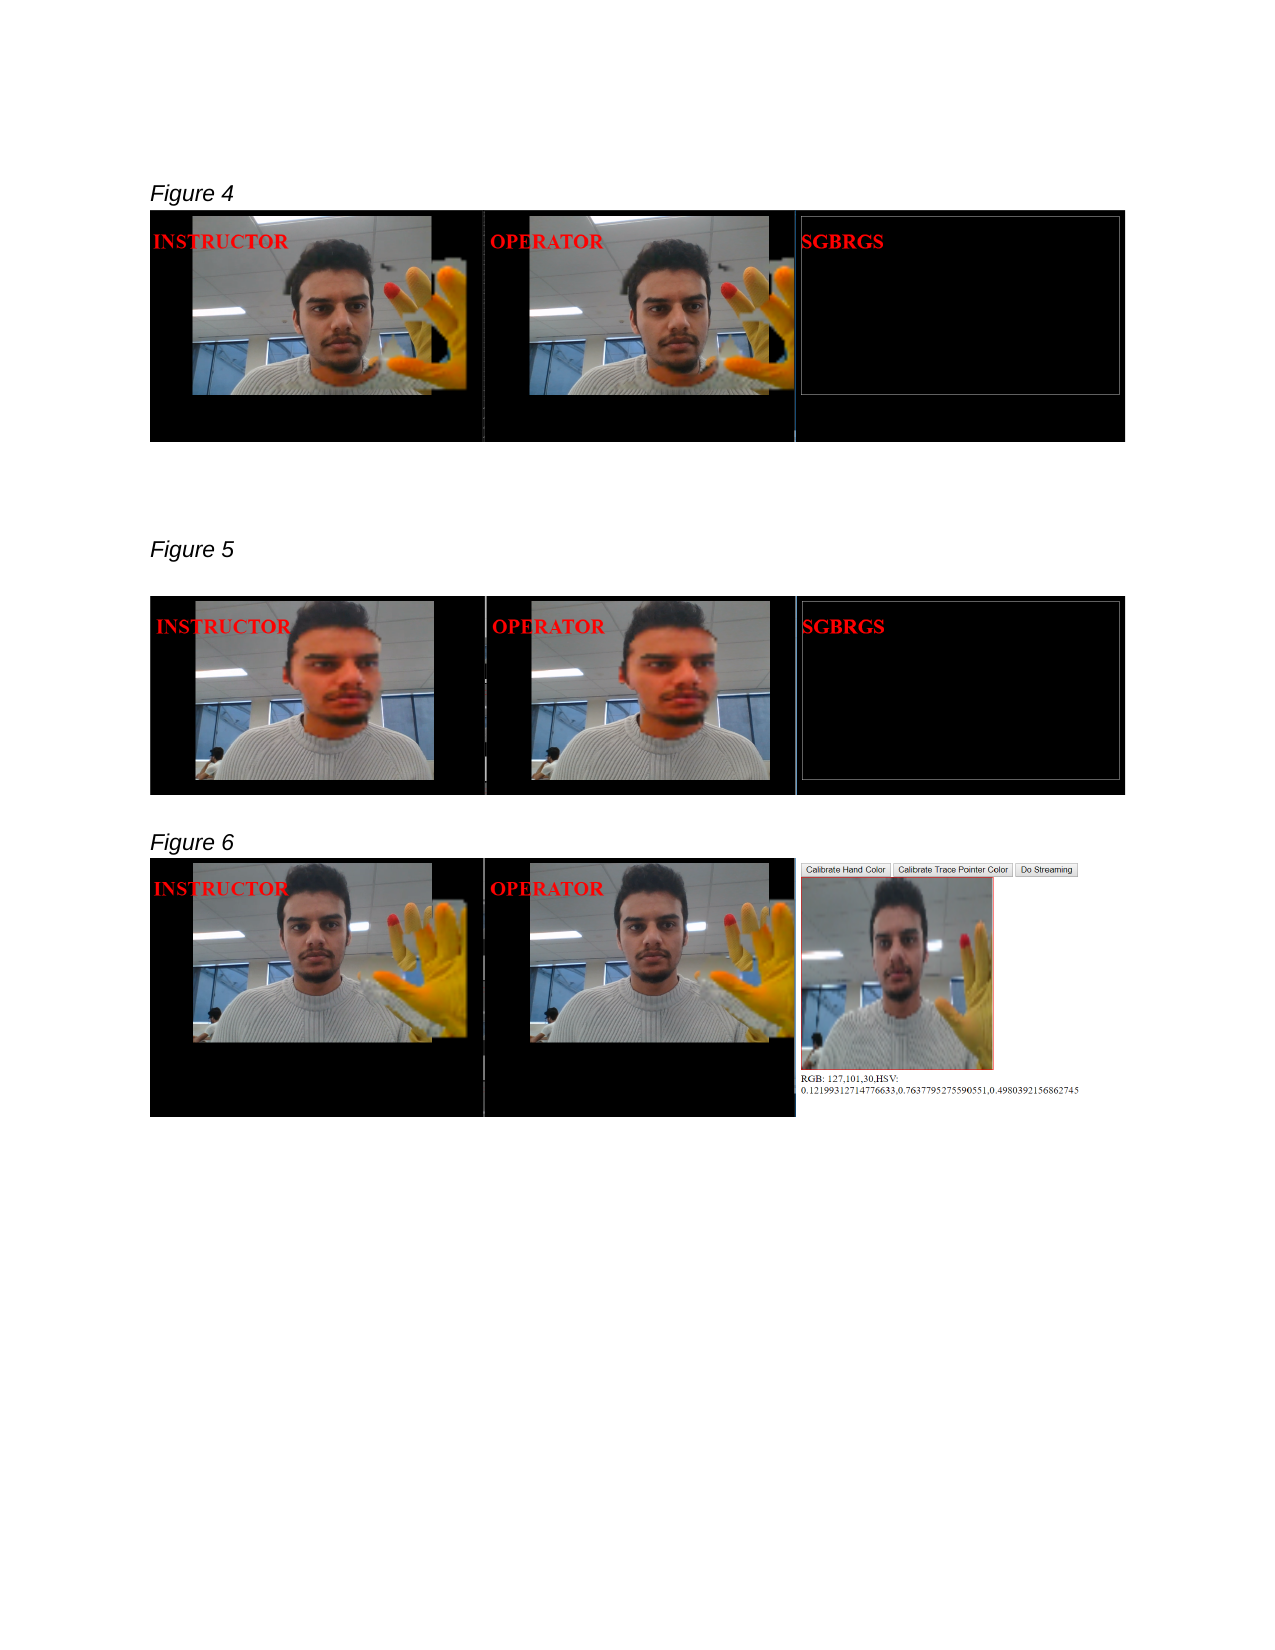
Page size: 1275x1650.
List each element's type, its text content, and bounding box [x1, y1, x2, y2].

picture [150, 596, 1125, 795]
text Figure 5 [150, 536, 1125, 562]
text Figure 6 [150, 828, 1125, 855]
picture [150, 858, 1125, 1117]
picture [150, 210, 1125, 442]
text Figure 4 [150, 180, 1125, 207]
